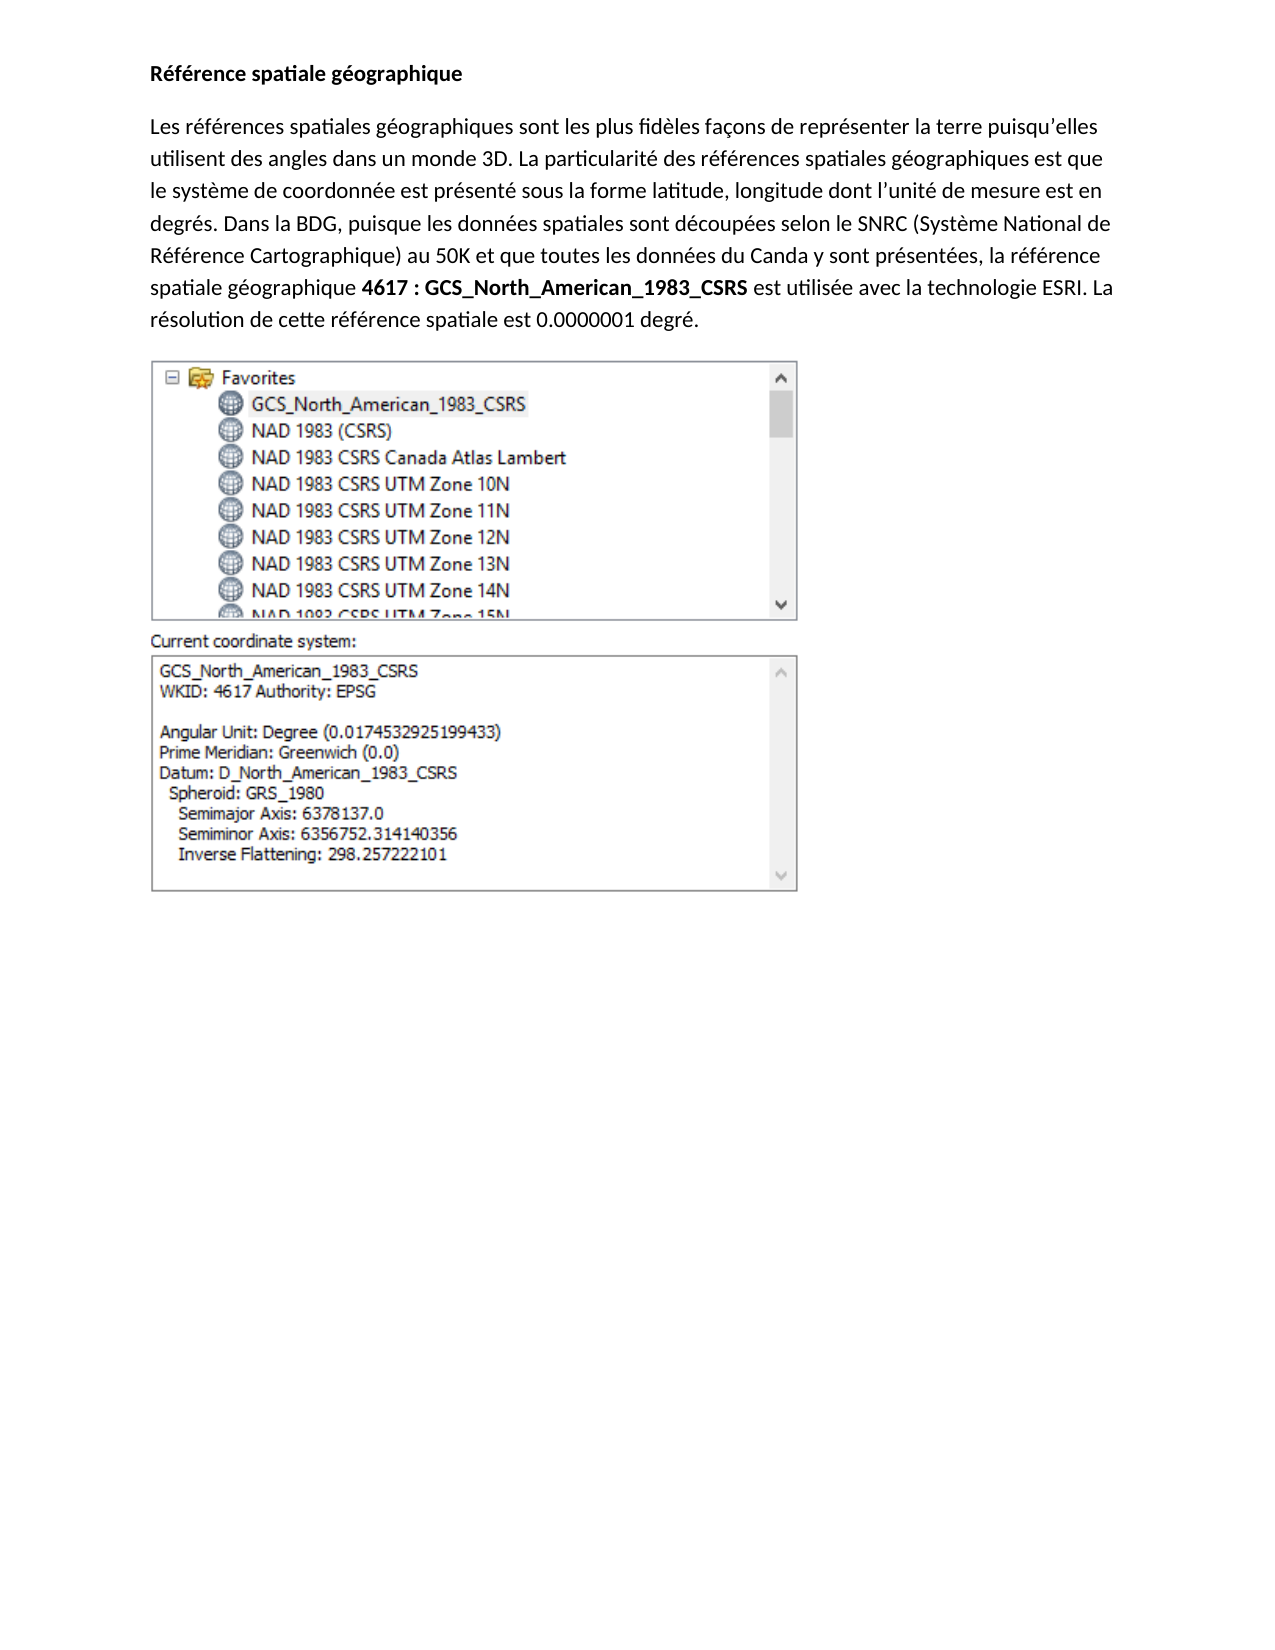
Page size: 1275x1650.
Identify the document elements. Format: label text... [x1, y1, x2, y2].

text Référence spatiale géographique [150, 59, 1125, 87]
picture [150, 358, 800, 895]
text Les références spatiales géographiques sont les plus fidèles façons de représenter la terre puisqu’elles utilisent des angles dans un monde 3D. La particularité des références spatiales géographiques est que le système de coordonnée est présenté sous la forme latitude, longitude dont l’unité de mesure est en degrés. Dans la BDG, puisque les données spatiales sont découpées selon le SNRC (Système National de Référence Cartographique) au 50K et que toutes les données du Canda y sont présentées, la référence spatiale géographique 4617 : GCS_North_American_1983_CSRS est utilisée avec la technologie ESRI. La résolution de cette référence spatiale est 0.0000001 degré. [150, 112, 1125, 333]
